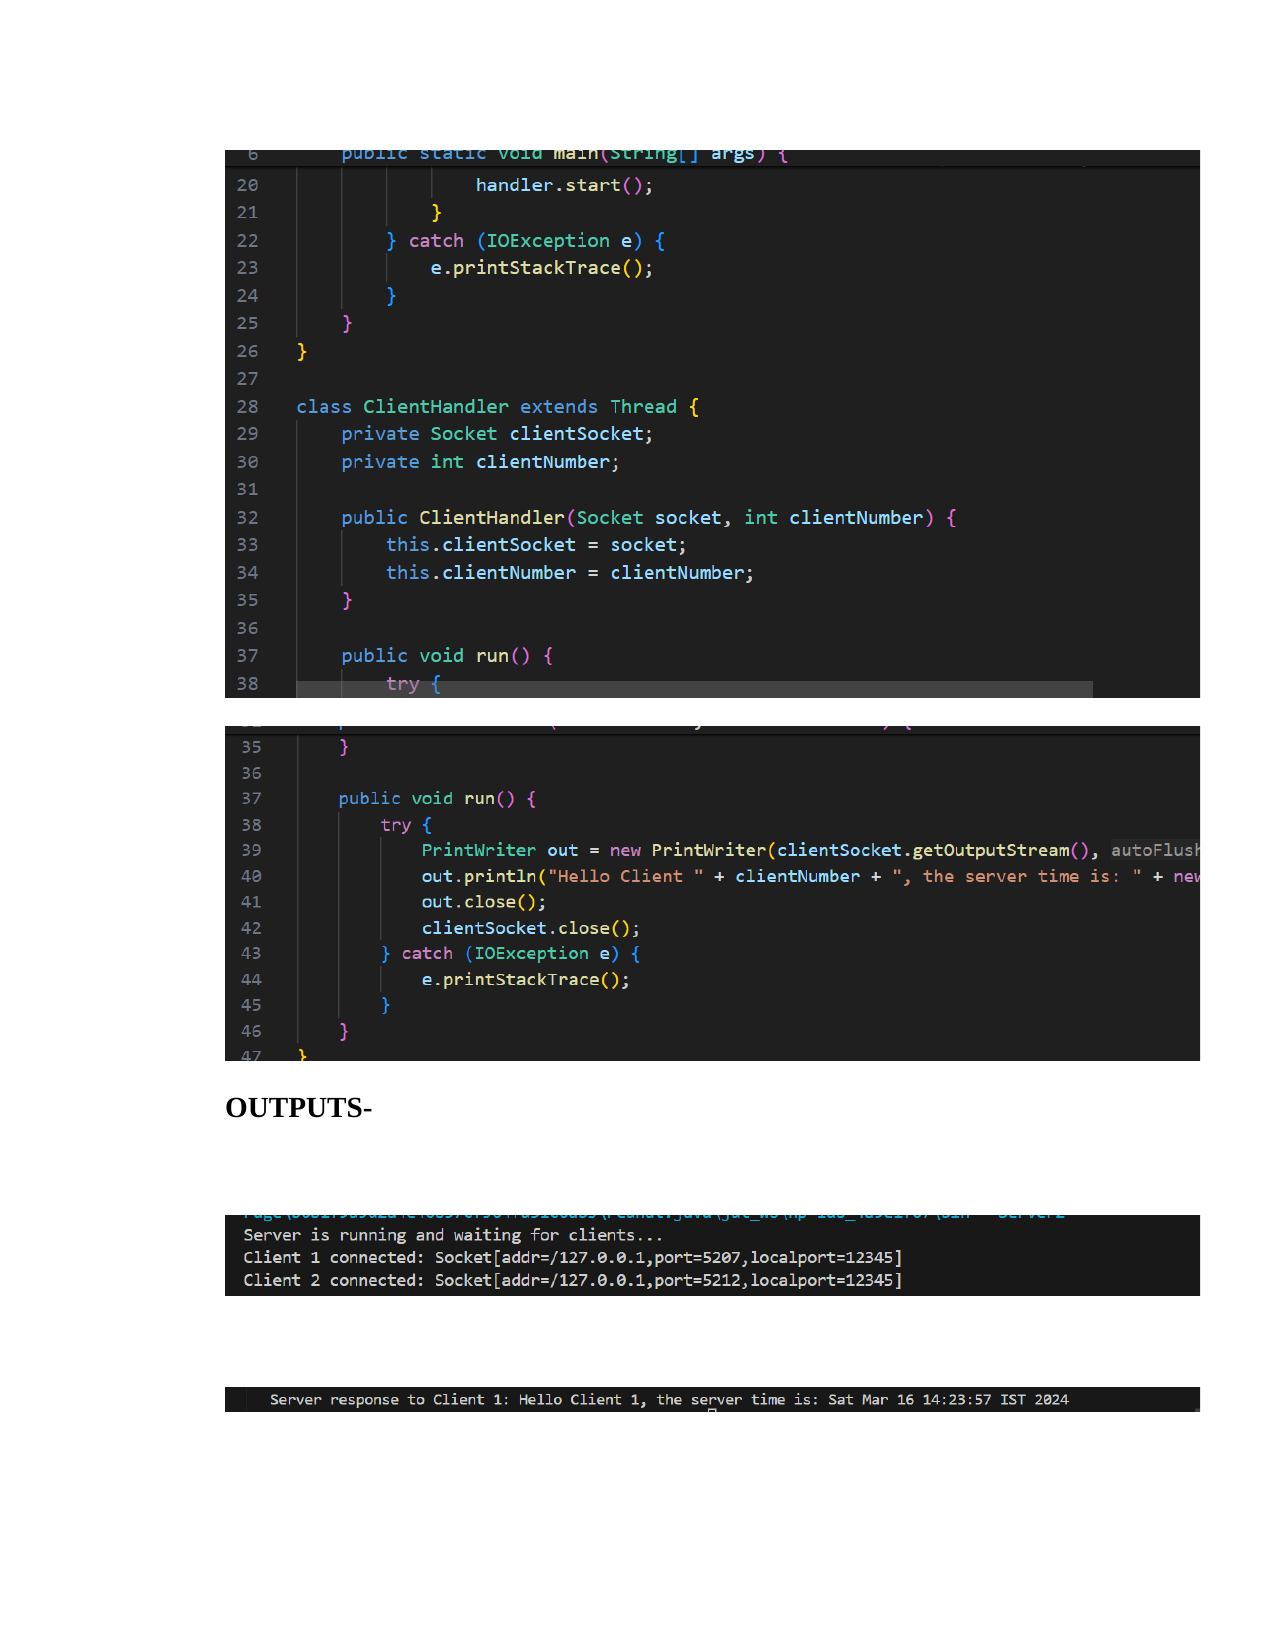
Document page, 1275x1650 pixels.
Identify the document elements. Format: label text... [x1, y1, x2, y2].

picture [225, 150, 1200, 698]
picture [225, 1215, 1200, 1296]
picture [225, 1387, 1200, 1412]
picture [225, 726, 1200, 1061]
text OUTPUTS- [225, 1090, 1125, 1123]
